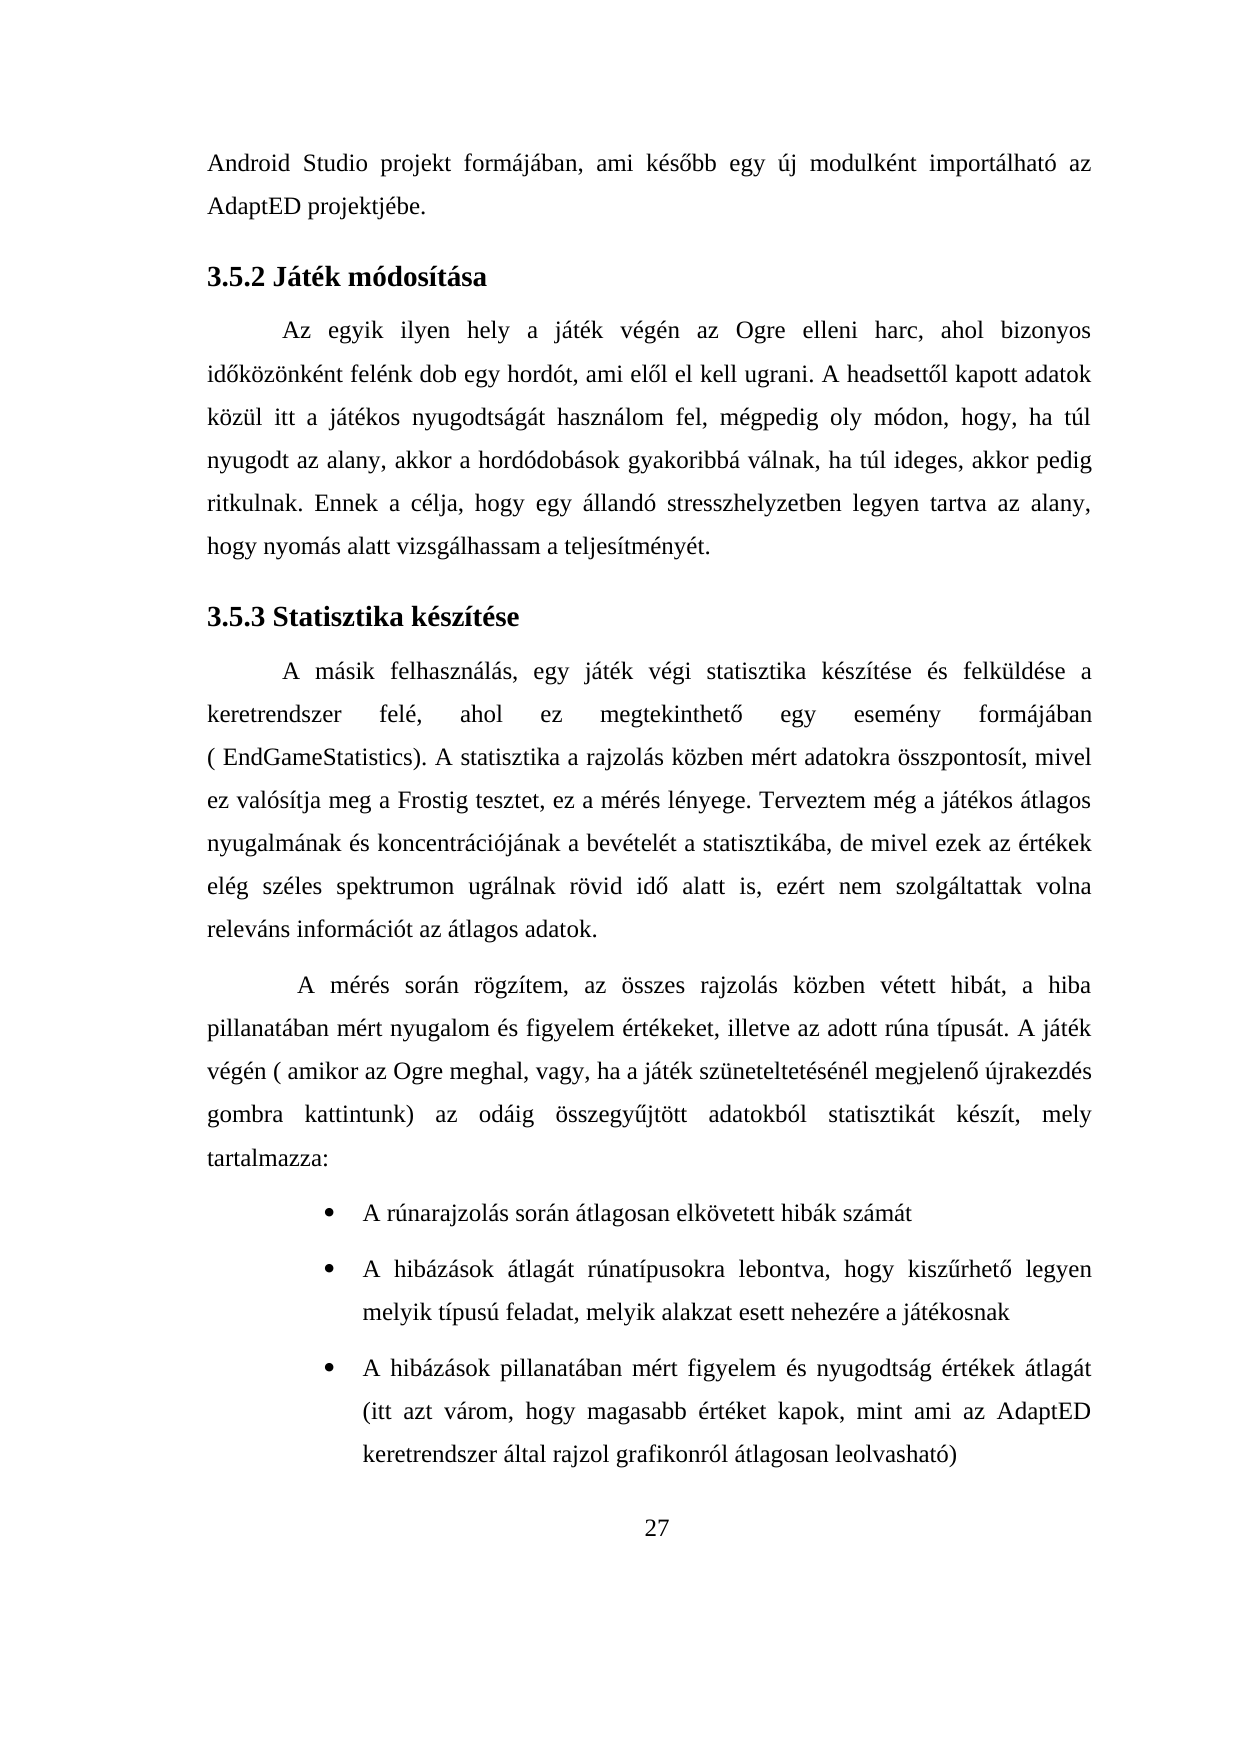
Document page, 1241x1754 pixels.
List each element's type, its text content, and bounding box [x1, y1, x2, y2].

list A rúnarajzolás során átlagosan elkövetett hibák számát [325, 1198, 1092, 1227]
text Az egyik ilyen hely a játék végén az Ogre elleni harc, ahol bizonyos időközönként felénk dob egy hordót, ami elől el kell ugrani. A headsettől kapott adatok közül itt a játékos nyugodtságát használom fel, mégpedig oly módon, hogy, ha túl nyugodt az alany, akkor a hordódobások gyakoribbá válnak, ha túl ideges, akkor pedig ritkulnak. Ennek a célja, hogy egy állandó stresszhelyzetben legyen tartva az alany, hogy nyomás alatt vizsgálhassam a teljesítményét. [207, 316, 1092, 560]
subtitle Játék módosítása [207, 259, 1092, 292]
subtitle Statisztika készítése [207, 599, 1092, 633]
list A hibázások pillanatában mért figyelem és nyugodtság értékek átlagát (itt azt várom, hogy magasabb értéket kapok, mint ami az AdaptED keretrendszer által rajzol grafikonról átlagosan leolvasható) [325, 1353, 1092, 1468]
list A hibázások átlagát rúnatípusokra lebontva, hogy kiszűrhető legyen melyik típusú feladat, melyik alakzat esett nehezére a játékosnak [325, 1254, 1092, 1326]
text A mérés során rögzítem, az összes rajzolás közben vétett hibát, a hiba pillanatában mért nyugalom és figyelem értékeket, illetve az adott rúna típusát. A játék végén ( amikor az Ogre meghal, vagy, ha a játék szüneteltetésénél megjelenő újrakezdés gombra kattintunk) az odáig összegyűjtött adatokból statisztikát készít, mely tartalmazza: [207, 970, 1092, 1171]
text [207, 148, 1092, 219]
text A másik felhasználás, egy játék végi statisztika készítése és felküldése a keretrendszer felé, ahol ez megtekinthető egy esemény formájában ( EndGameStatistics). A statisztika a rajzolás közben mért adatokra összpontosít, mivel ez valósítja meg a Frostig tesztet, ez a mérés lényege. Terveztem még a játékos átlagos nyugalmának és koncentrációjának a bevételét a statisztikába, de mivel ezek az értékek elég széles spektrumon ugrálnak rövid idő alatt is, ezért nem szolgáltattak volna releváns információt az átlagos adatok. [207, 656, 1092, 943]
